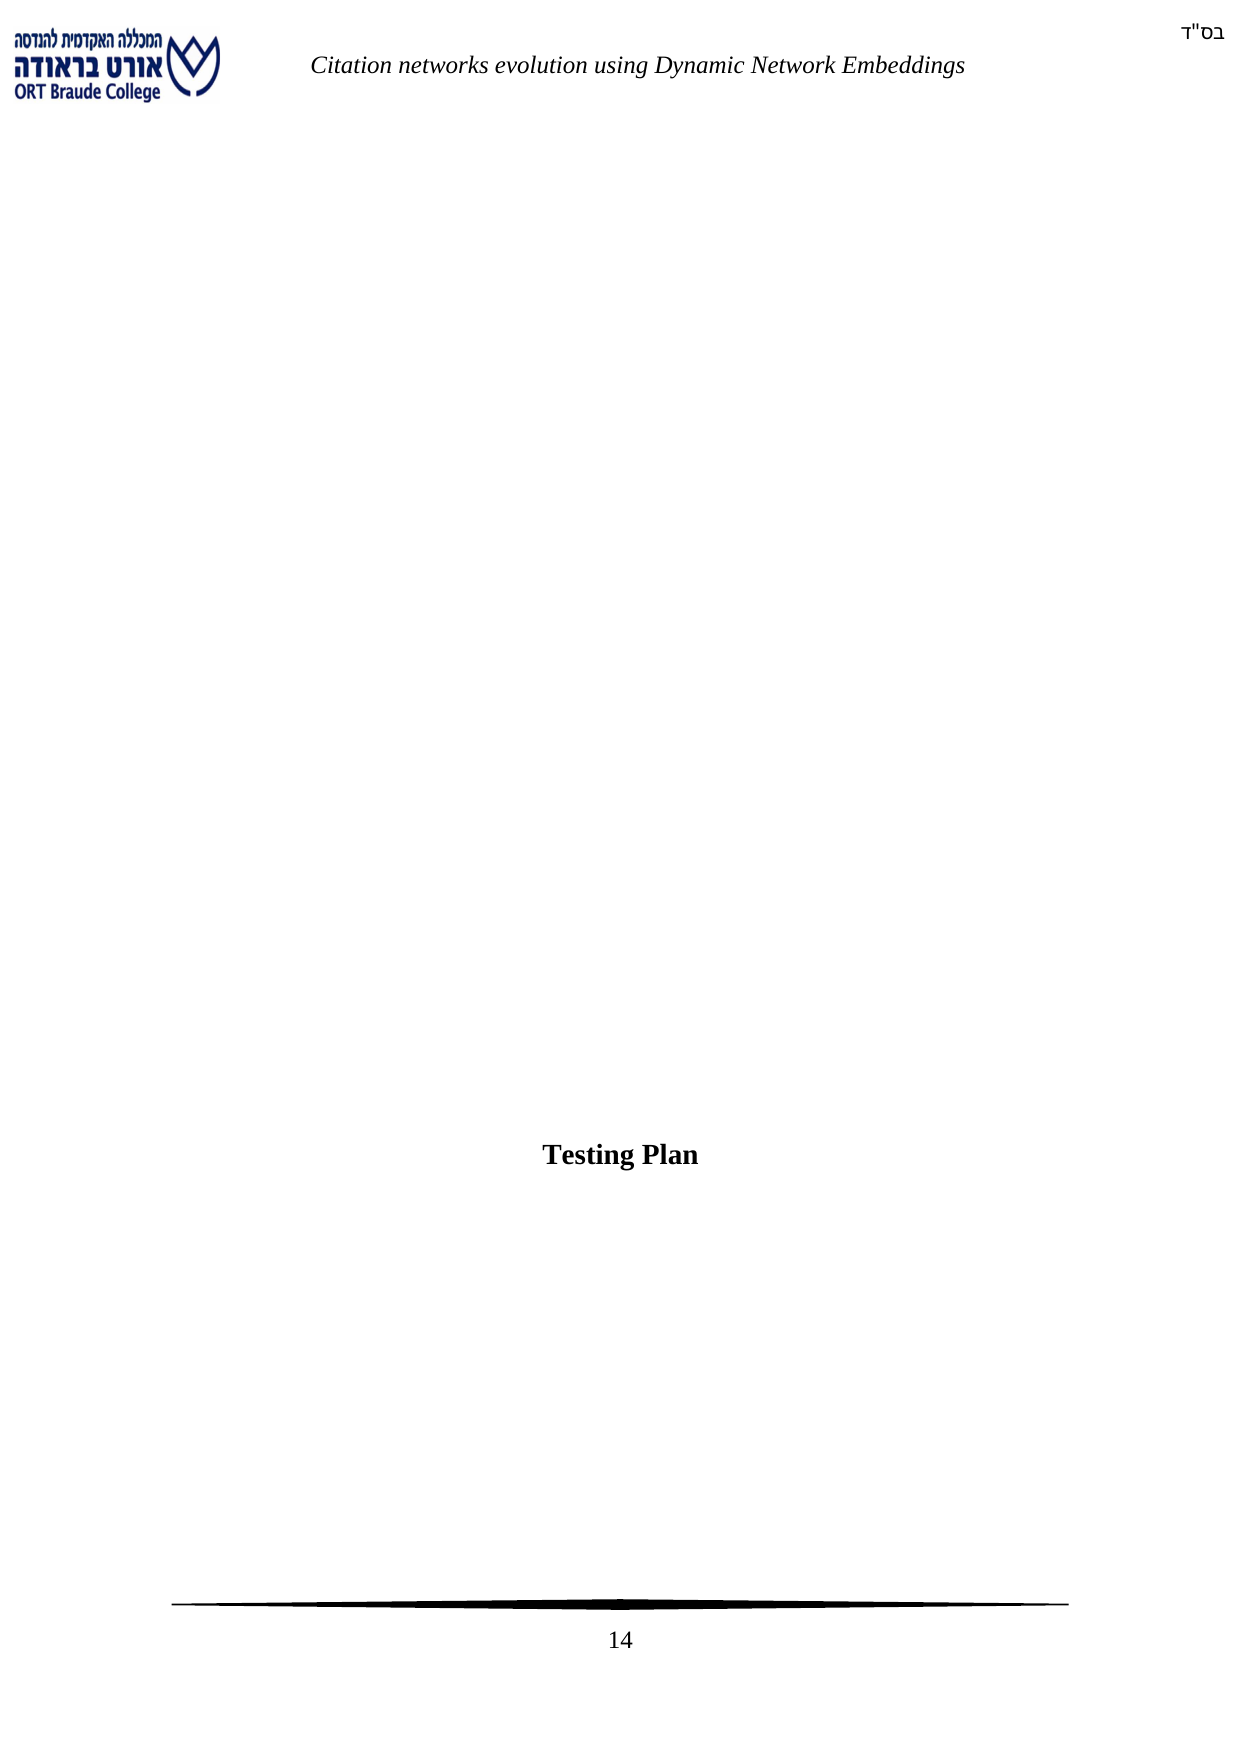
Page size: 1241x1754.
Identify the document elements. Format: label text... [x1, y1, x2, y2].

subtitle Testing Plan [150, 1137, 1090, 1171]
picture [12, 26, 221, 104]
